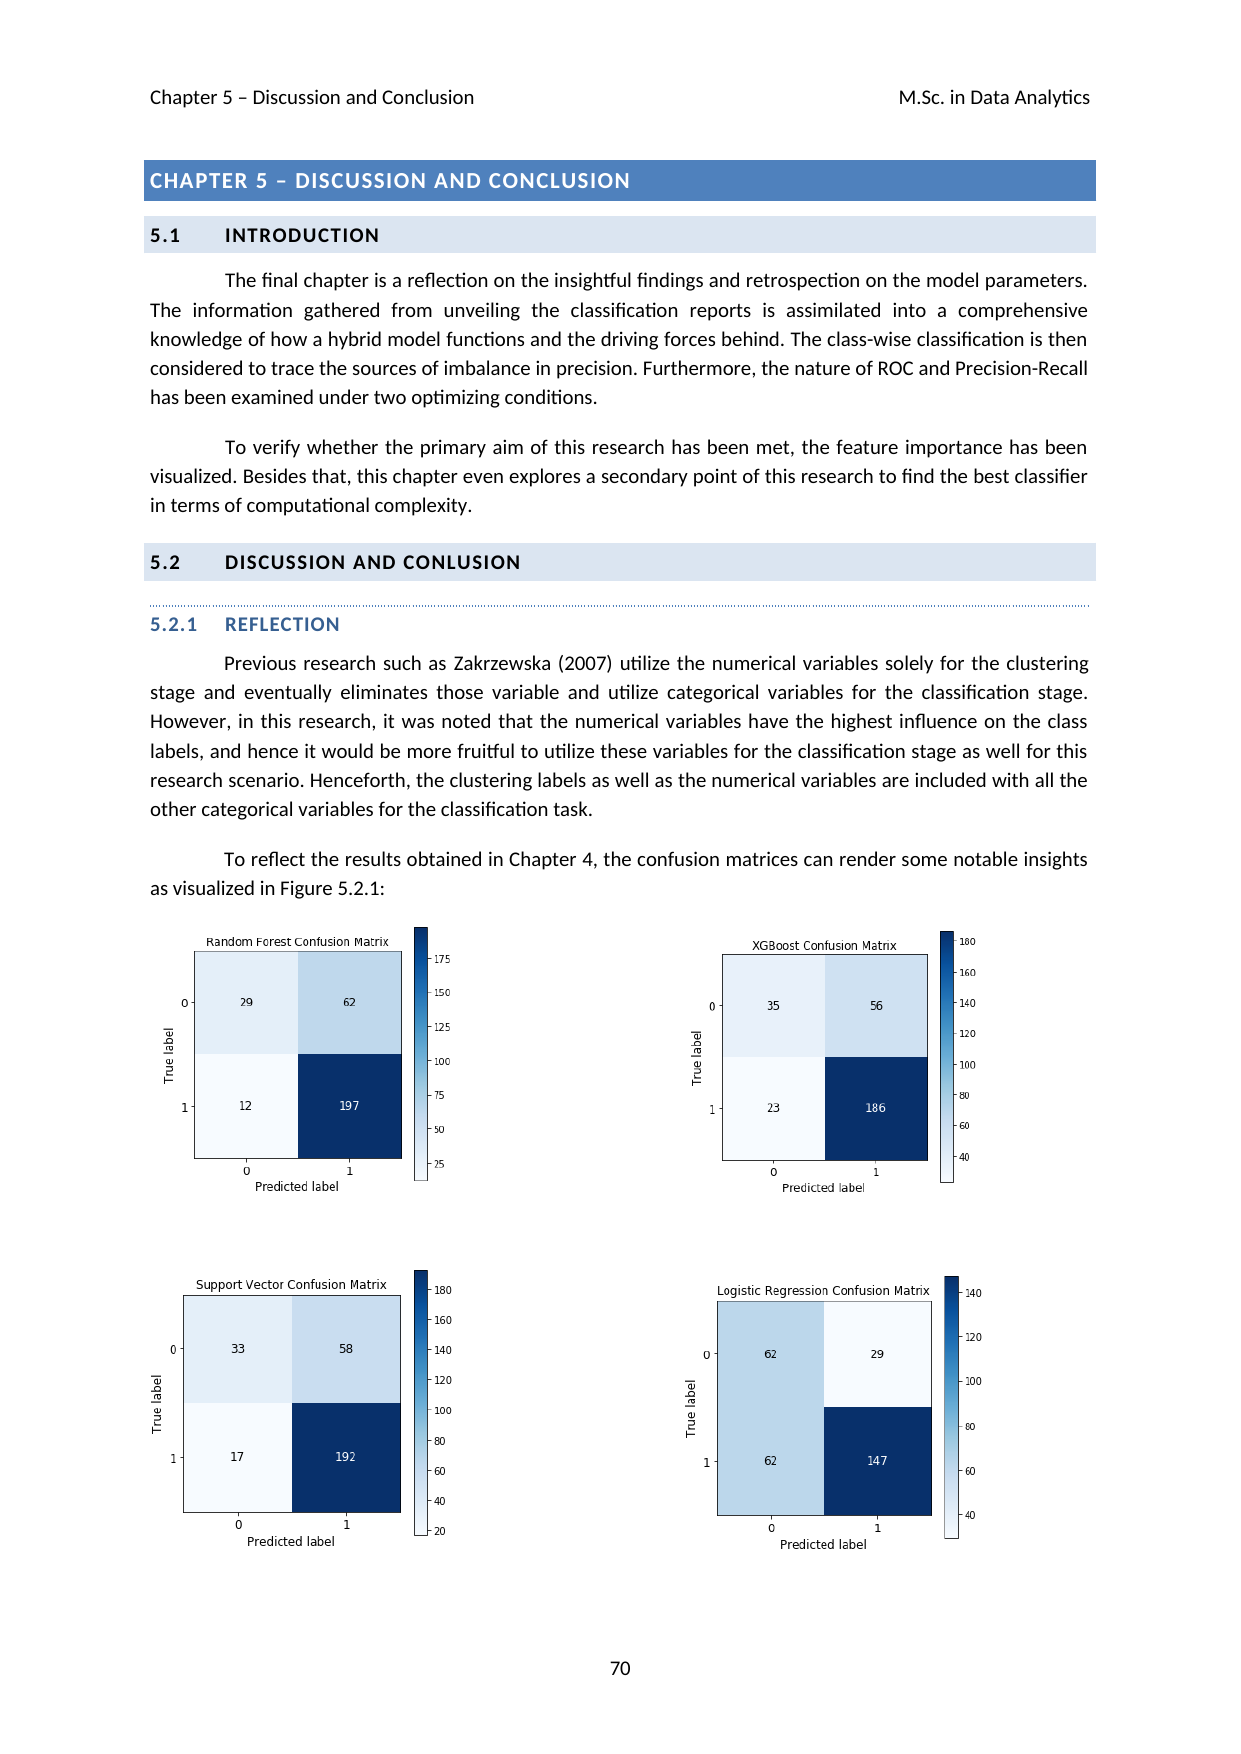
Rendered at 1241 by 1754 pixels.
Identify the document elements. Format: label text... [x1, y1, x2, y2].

text To reflect the results obtained in Chapter 4, the confusion matrices can render some notable insights as visualized in Figure 5.2.1: [150, 846, 1090, 901]
picture [150, 1267, 453, 1552]
subtitle 5.2 Discussion and Conlusion [150, 549, 1090, 574]
picture [678, 929, 991, 1197]
subtitle Chapter 5 – Discussion and Conclusion [150, 167, 1090, 195]
text The final chapter is a reflection on the insightful findings and retrospection on the model parameters. The information gathered from unveiling the classification reports is assimilated into a comprehensive knowledge of how a hybrid model functions and the driving forces behind. The class-wise classification is then considered to trace the sources of imbalance in precision. Furthermore, the nature of ROC and Precision-Recall has been examined under two optimizing conditions. [150, 268, 1090, 410]
picture [150, 925, 463, 1194]
subtitle 5.2.1 Reflection [150, 605, 1090, 636]
text To verify whether the primary aim of this research has been met, the feature importance has been visualized. Besides that, this chapter even explores a secondary point of this research to find the best classifier in terms of computational complexity. [150, 434, 1090, 518]
picture [678, 1276, 993, 1552]
text Previous research such as Zakrzewska (2007) utilize the numerical variables solely for the clustering stage and eventually eliminates those variable and utilize categorical variables for the classification stage. However, in this research, it was noted that the numerical variables have the highest influence on the class labels, and hence it would be more fruitful to utilize these variables for the classification stage as well for this research scenario. Henceforth, the clustering labels as well as the numerical variables are included with all the other categorical variables for the classification task. [150, 650, 1090, 822]
subtitle 5.1 Introduction [150, 222, 1090, 247]
